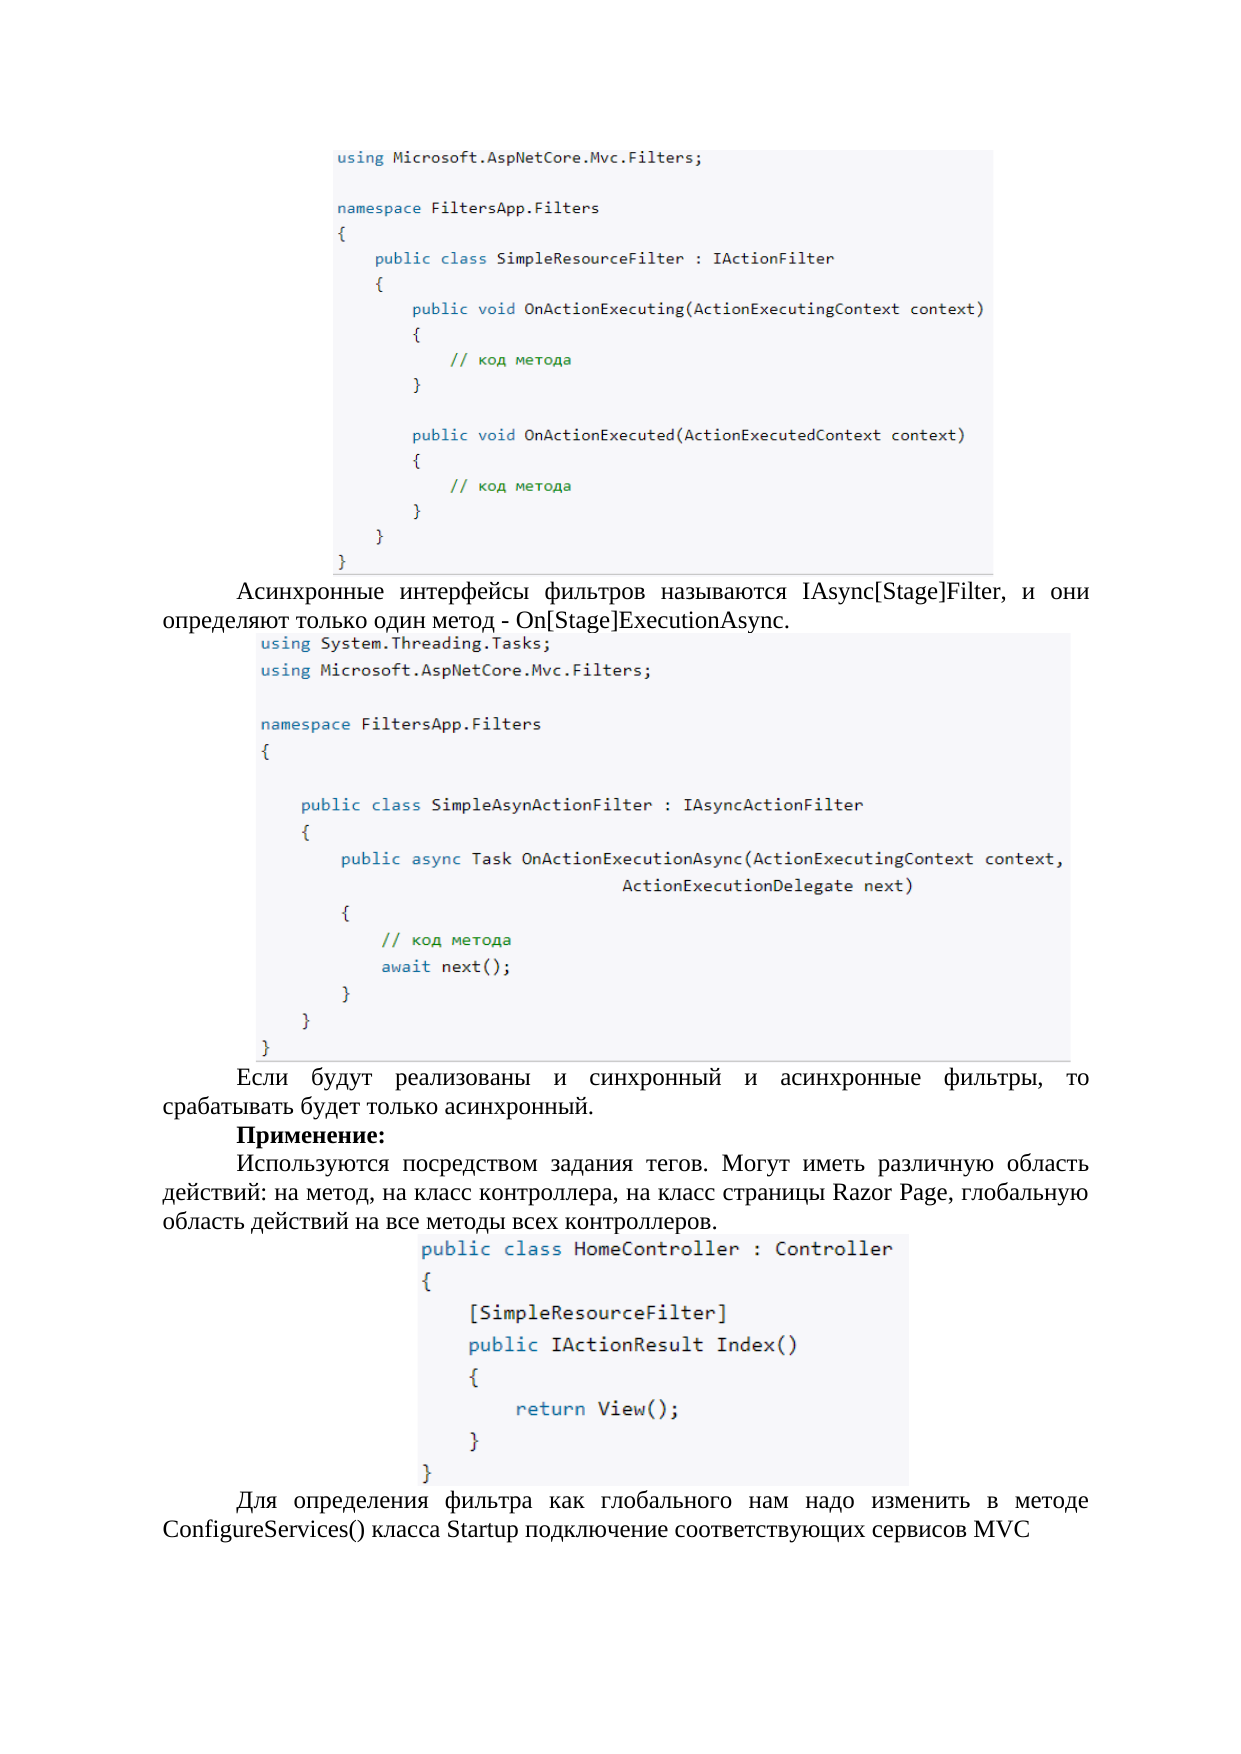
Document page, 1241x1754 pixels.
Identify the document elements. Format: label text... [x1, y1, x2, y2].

text Для определения фильтра как глобального нам надо изменить в методе ConfigureServices() класса Startup подключение соответствующих сервисов MVC [162, 1485, 1090, 1543]
text Асинхронные интерфейсы фильтров называются IAsync[Stage]Filter, и они определяют только один метод - On[Stage]ExecutionAsync. [162, 576, 1090, 634]
picture [333, 150, 994, 577]
text Используются посредством задания тегов. Могут иметь различную область действий: на метод, на класс контроллера, на класс страницы Razor Page, глобальную область действий на все методы всех контроллеров. [162, 1148, 1090, 1235]
text Если будут реализованы и синхронный и асинхронные фильтры, то срабатывать будет только асинхронный. [162, 1062, 1090, 1120]
picture [255, 633, 1071, 1063]
text Применение: [162, 1120, 1090, 1148]
picture [417, 1234, 909, 1486]
